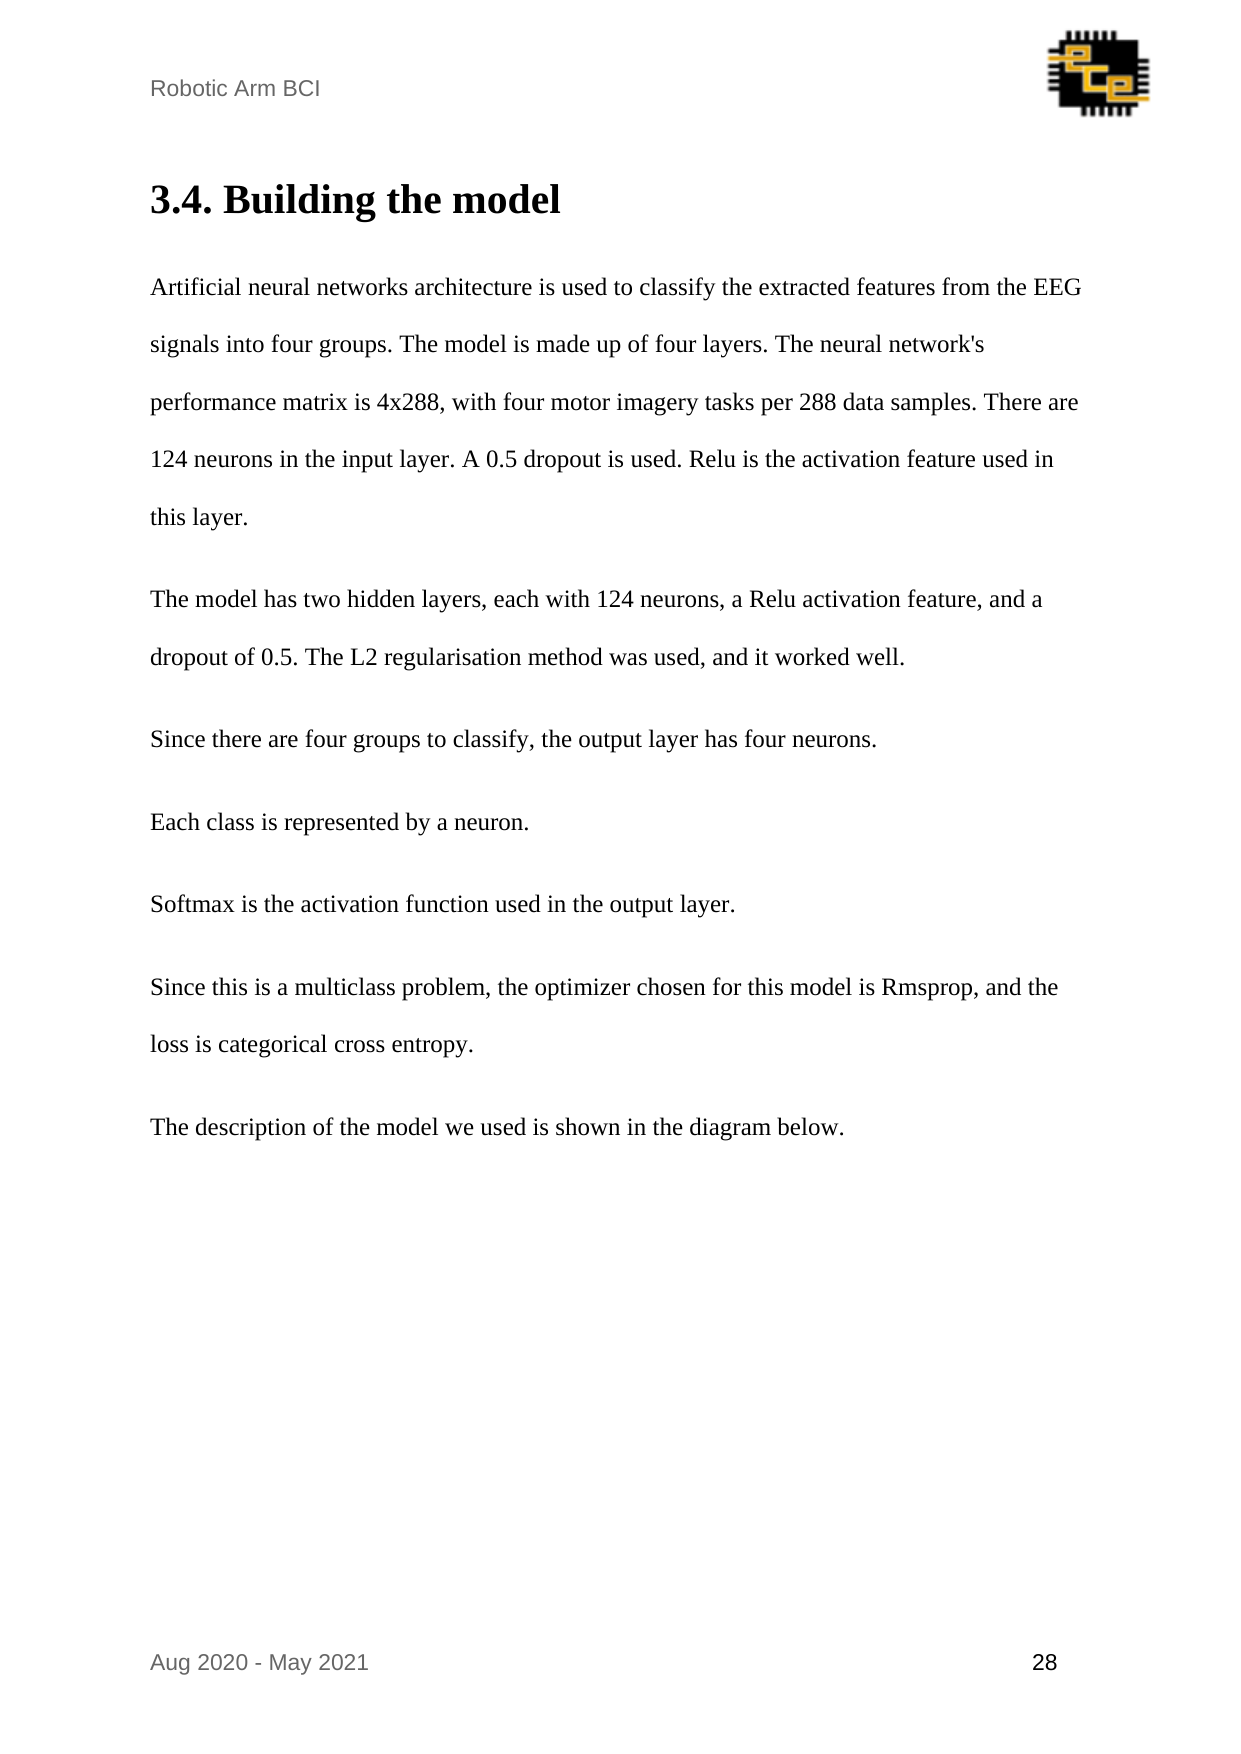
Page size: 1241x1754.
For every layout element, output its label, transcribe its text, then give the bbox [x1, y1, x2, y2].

text Since there are four groups to classify, the output layer has four neurons. [150, 724, 1090, 753]
text 3.4. Building the model [150, 175, 1090, 223]
text The description of the model we used is shown in the diagram below. [150, 1112, 1090, 1141]
text Since this is a multiclass problem, the optimizer chosen for this model is Rmsprop, and the loss is categorical cross entropy. [150, 972, 1090, 1058]
text Artificial neural networks architecture is used to classify the extracted features from the EEG signals into four groups. The model is made up of four layers. The neural network's performance matrix is 4x288, with four motor imagery tasks per 288 data samples. There are 124 neurons in the input layer. A 0.5 dropout is used. Relu is the activation feature used in this layer. [150, 272, 1090, 531]
text Each class is represented by a neuron. [150, 807, 1090, 836]
picture [1020, 18, 1185, 141]
text Softmax is the activation function used in the output layer. [150, 889, 1090, 918]
text The model has two hidden layers, each with 124 neurons, a Relu activation feature, and a dropout of 0.5. The L2 regularisation method was used, and it worked well. [150, 584, 1090, 671]
